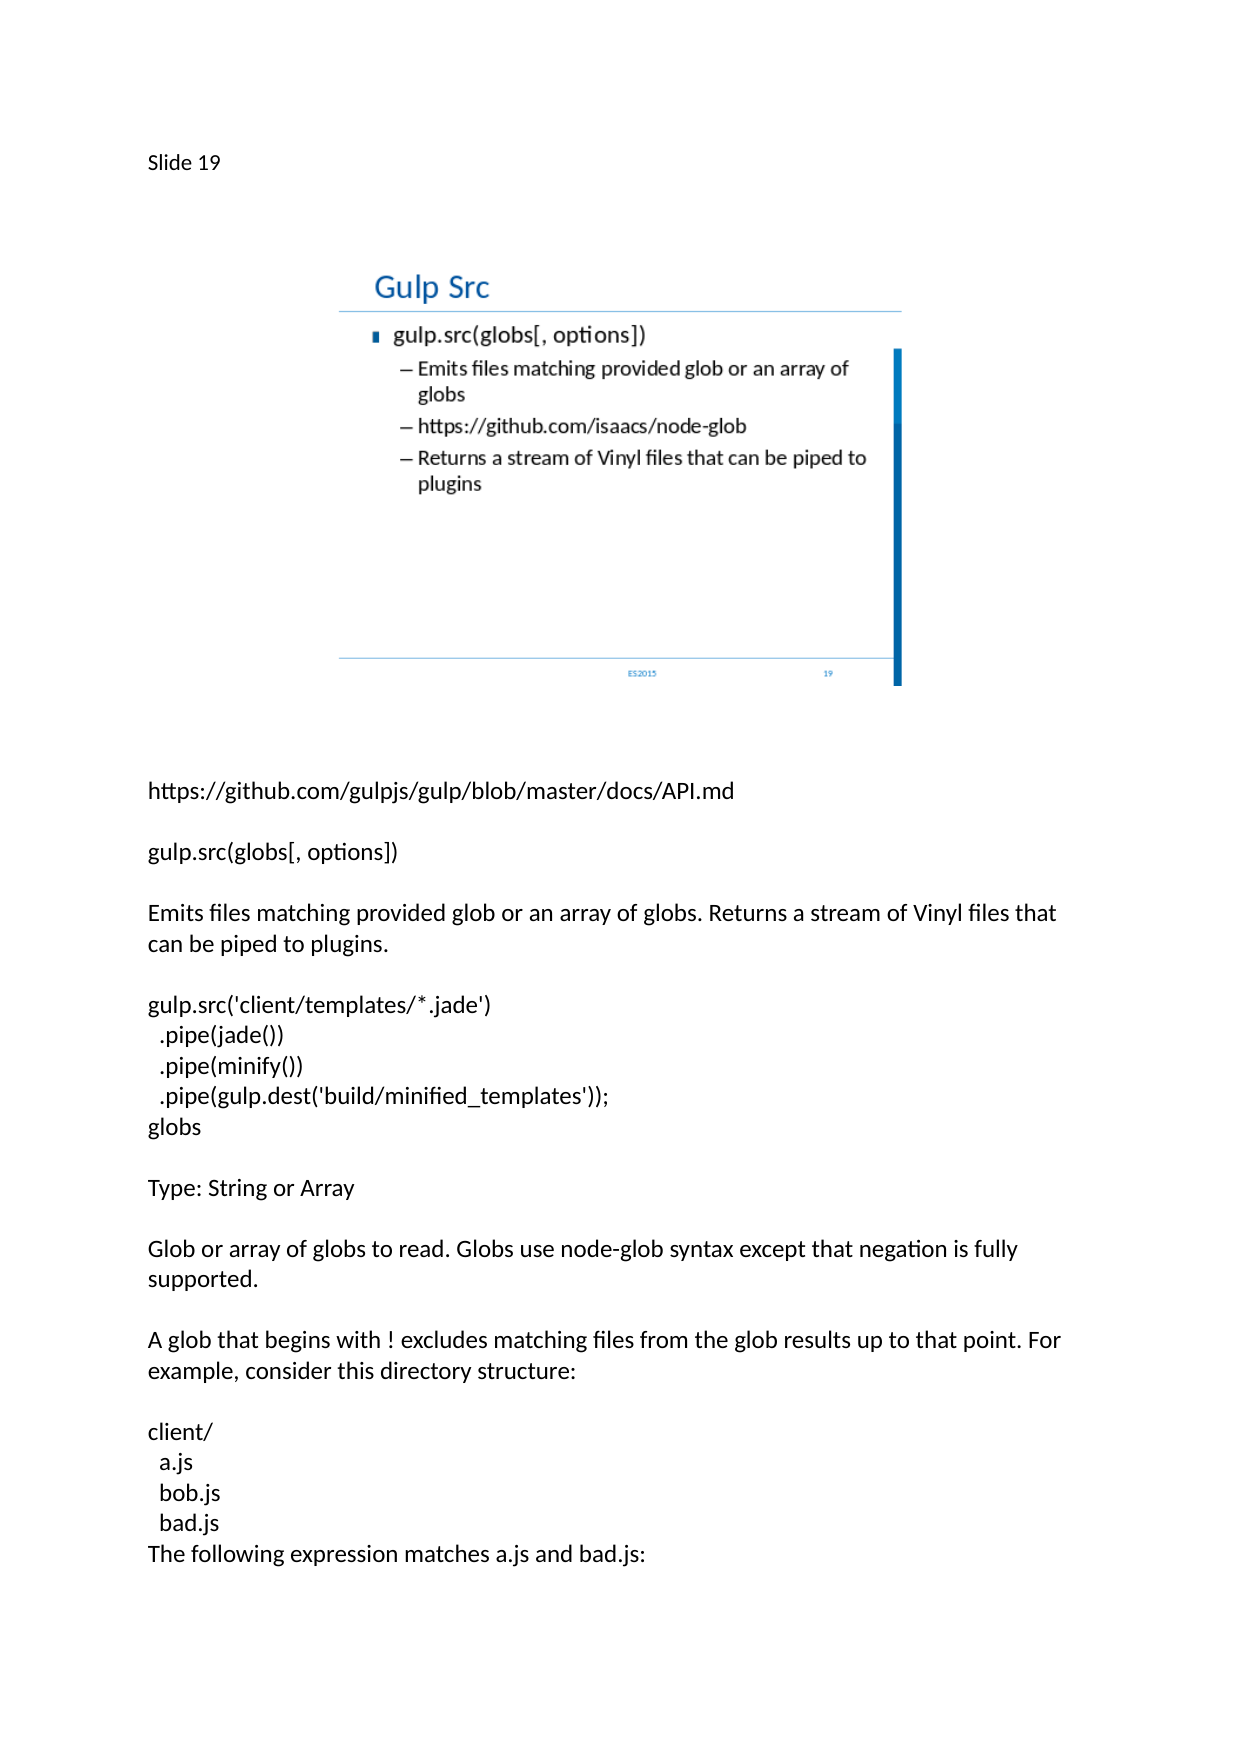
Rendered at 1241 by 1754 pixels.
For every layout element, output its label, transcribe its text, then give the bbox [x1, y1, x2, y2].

text bad.js [148, 1508, 1093, 1538]
text Slide 19 [148, 148, 1093, 176]
text bob.js [148, 1477, 1093, 1508]
text Emits files matching provided glob or an array of globs. Returns a stream of Vinyl files that can be piped to plugins. [148, 897, 1093, 958]
text https://github.com/gulpjs/gulp/blob/master/docs/API.md [148, 775, 1093, 806]
text .pipe(minify()) [148, 1050, 1093, 1080]
text gulp.src(globs[, options]) [148, 836, 1093, 867]
text a.js [148, 1447, 1093, 1477]
text globs [148, 1111, 1093, 1141]
text A glob that begins with ! excludes matching files from the glob results up to that point. For example, consider this directory structure: [148, 1324, 1093, 1386]
text Glob or array of globs to read. Globs use node-glob syntax except that negation is fully supported. [148, 1233, 1093, 1294]
text .pipe(gulp.dest('build/minified_templates')); [148, 1080, 1093, 1111]
text Type: String or Array [148, 1172, 1093, 1202]
text The following expression matches a.js and bad.js: [148, 1538, 1093, 1569]
text .pipe(jade()) [148, 1019, 1093, 1050]
text gulp.src('client/templates/*.jade') [148, 989, 1093, 1019]
text client/ [148, 1416, 1093, 1447]
